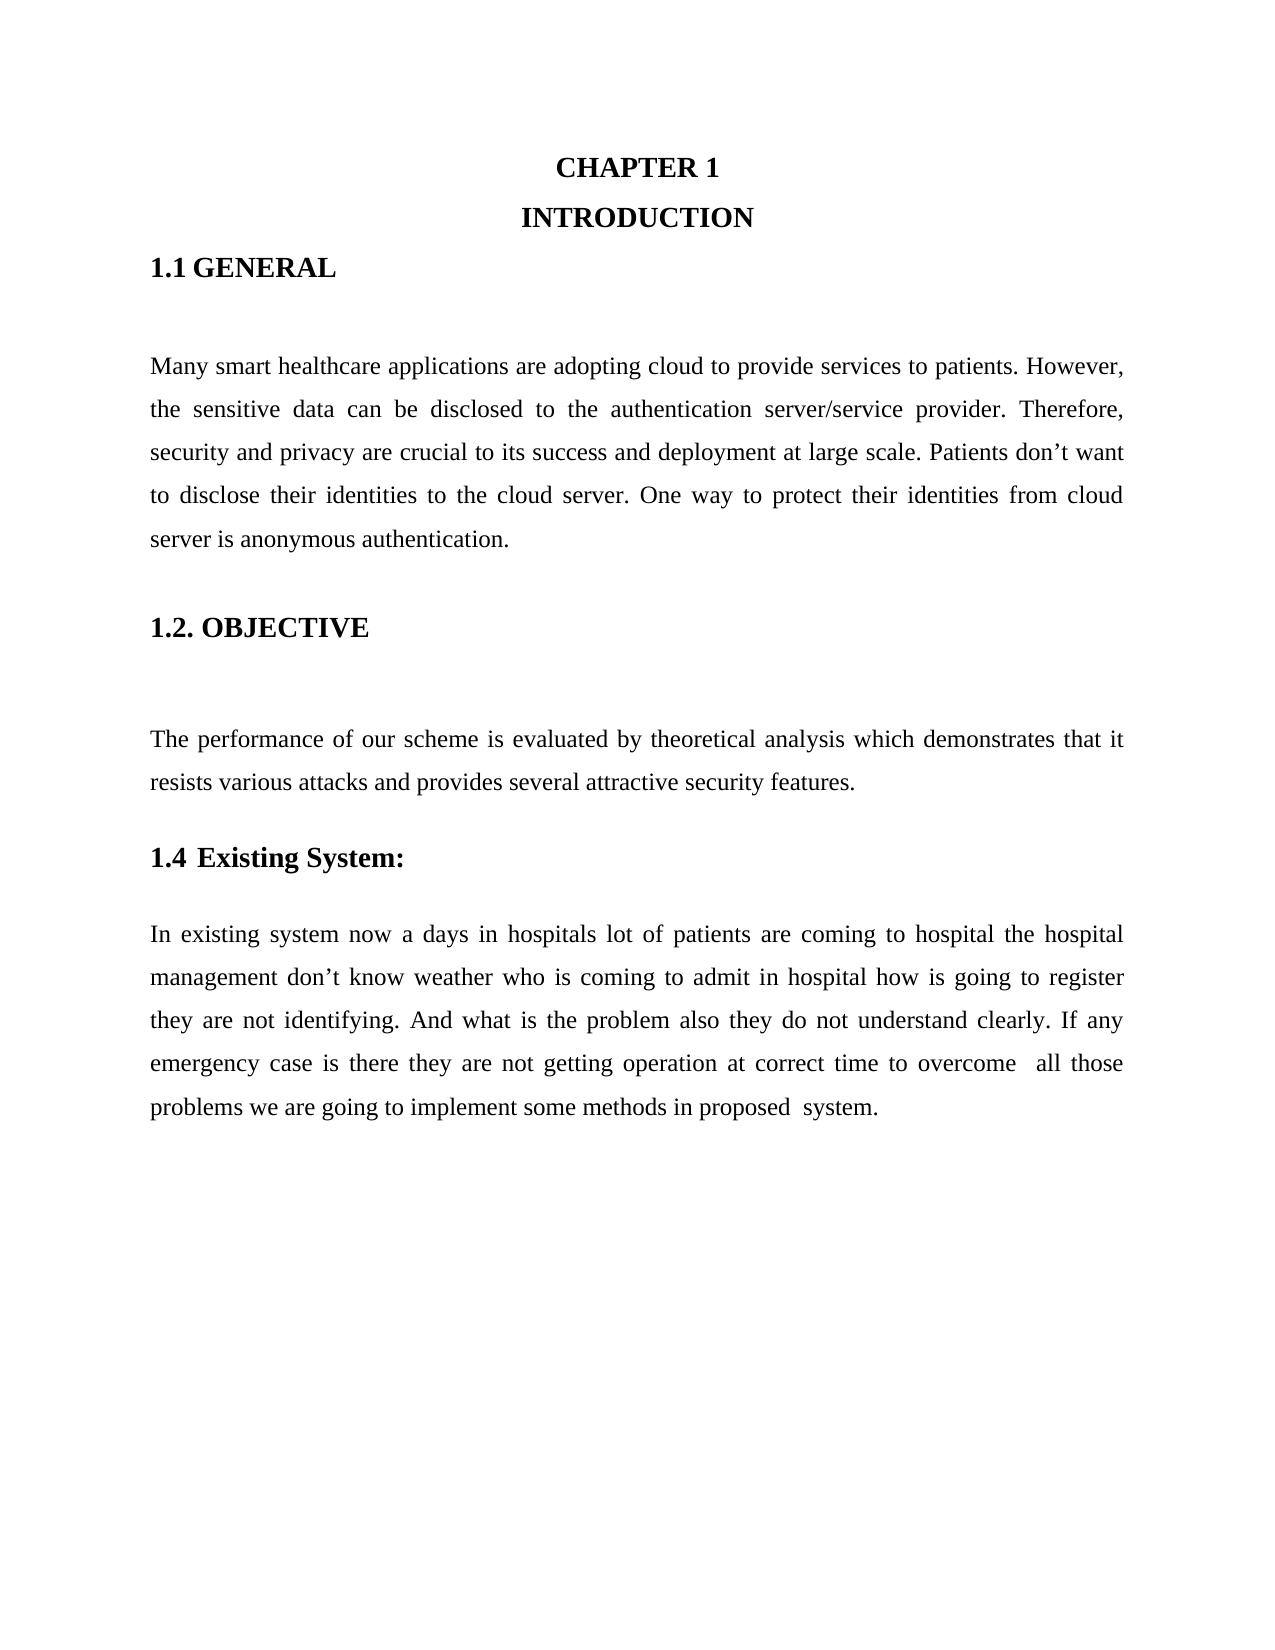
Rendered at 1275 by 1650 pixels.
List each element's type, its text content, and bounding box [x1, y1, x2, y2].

text The performance of our scheme is evaluated by theoretical analysis which demonstrates that it resists various attacks and provides several attractive security features. [150, 753, 1125, 796]
list Existing System: [150, 840, 1125, 873]
text In existing system now a days in hospitals lot of patients are coming to hospital the hospital management don’t know weather who is coming to admit in hospital how is going to register they are not identifying. And what is the problem also they do not understand clearly. If any emergency case is there they are not getting operation at correct time to overcome all those problems we are going to implement some methods in proposed system. [150, 919, 1125, 1120]
list GENERAL [150, 251, 1125, 284]
text CHAPTER 1 [150, 150, 1125, 183]
text Many smart healthcare applications are adopting cloud to provide services to patients. However, the sensitive data can be disclosed to the authentication server/service provider. Therefore, security and privacy are crucial to its success and deployment at large scale. Patients don’t want to disclose their identities to the cloud server. One way to protect their identities from cloud server is anonymous authentication. [150, 351, 1125, 552]
text 1.2. OBJECTIVE [150, 610, 1125, 643]
text INTRODUCTION [150, 200, 1125, 234]
